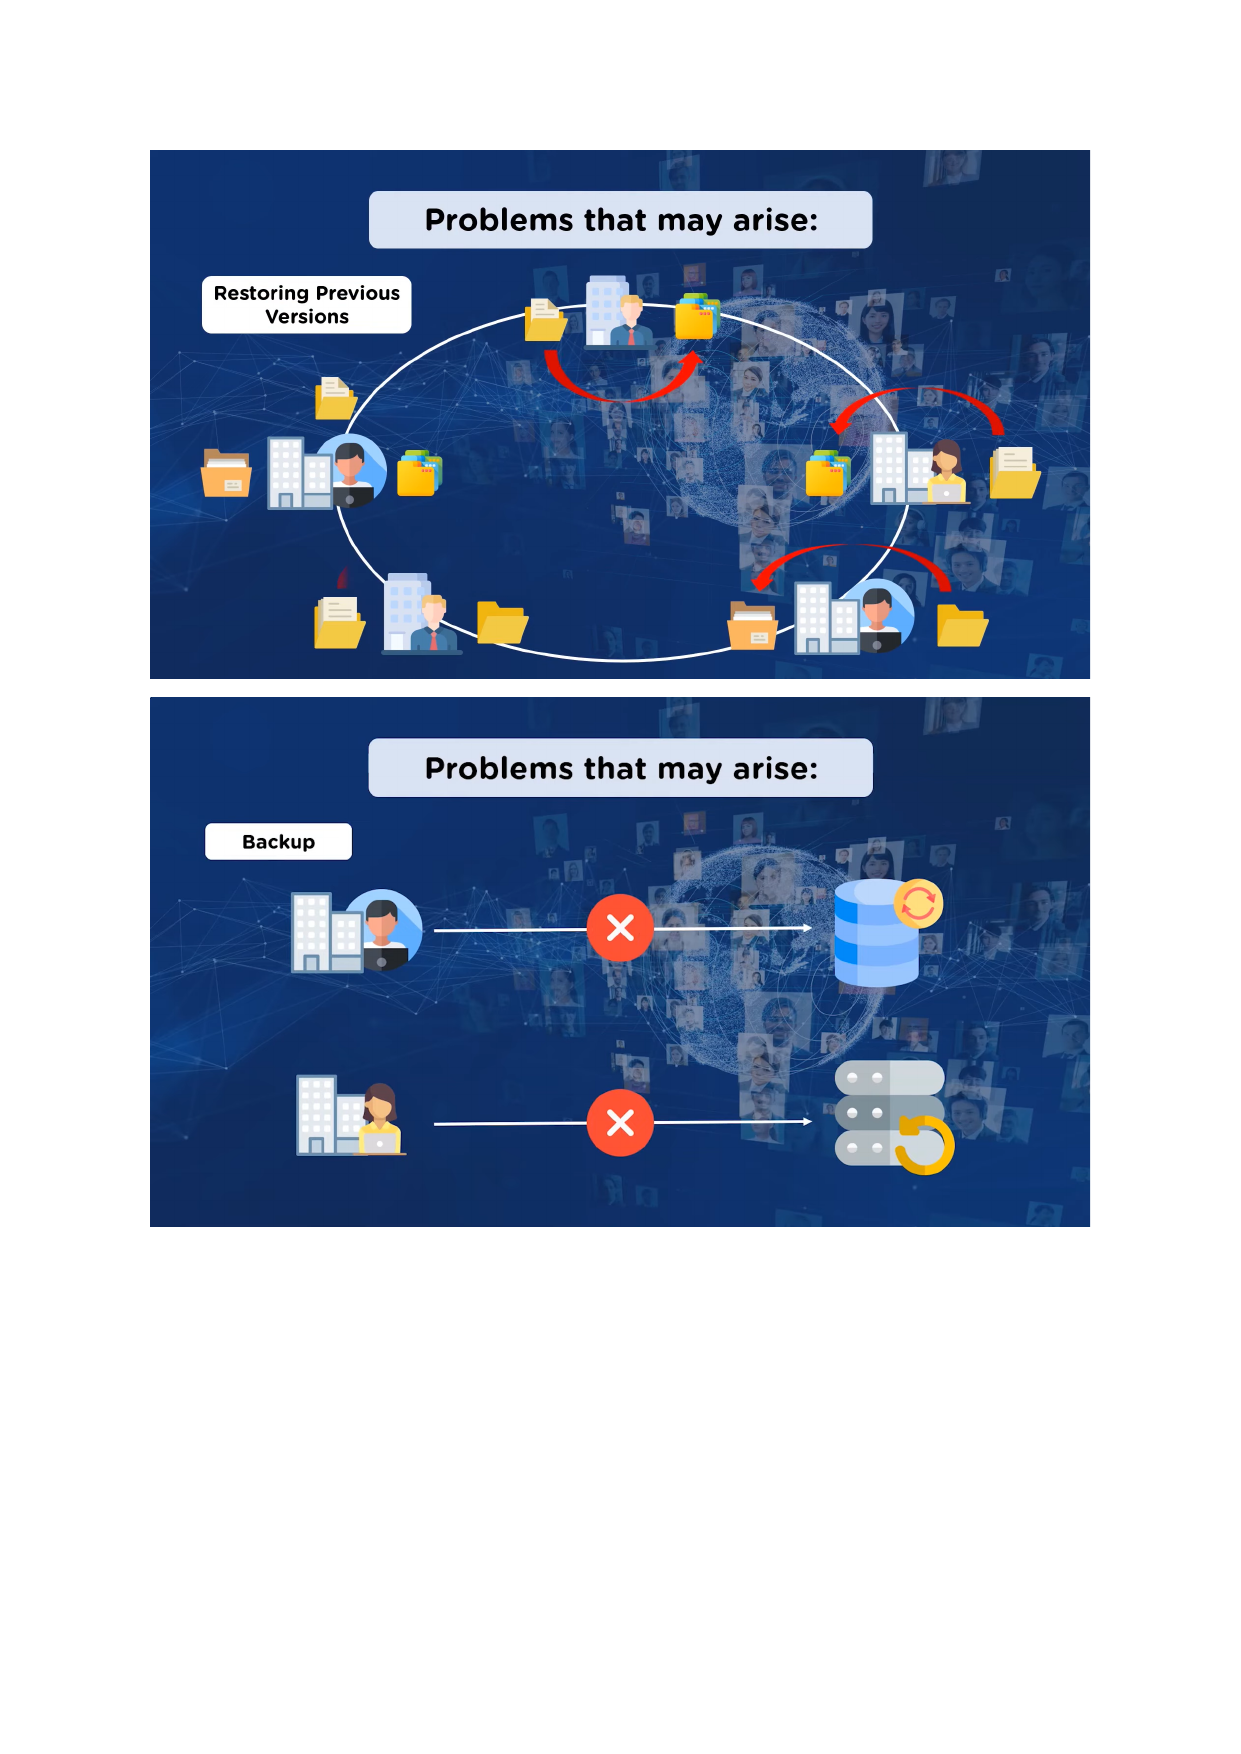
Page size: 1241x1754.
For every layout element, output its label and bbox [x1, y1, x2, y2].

picture [150, 150, 1091, 679]
picture [150, 697, 1091, 1227]
